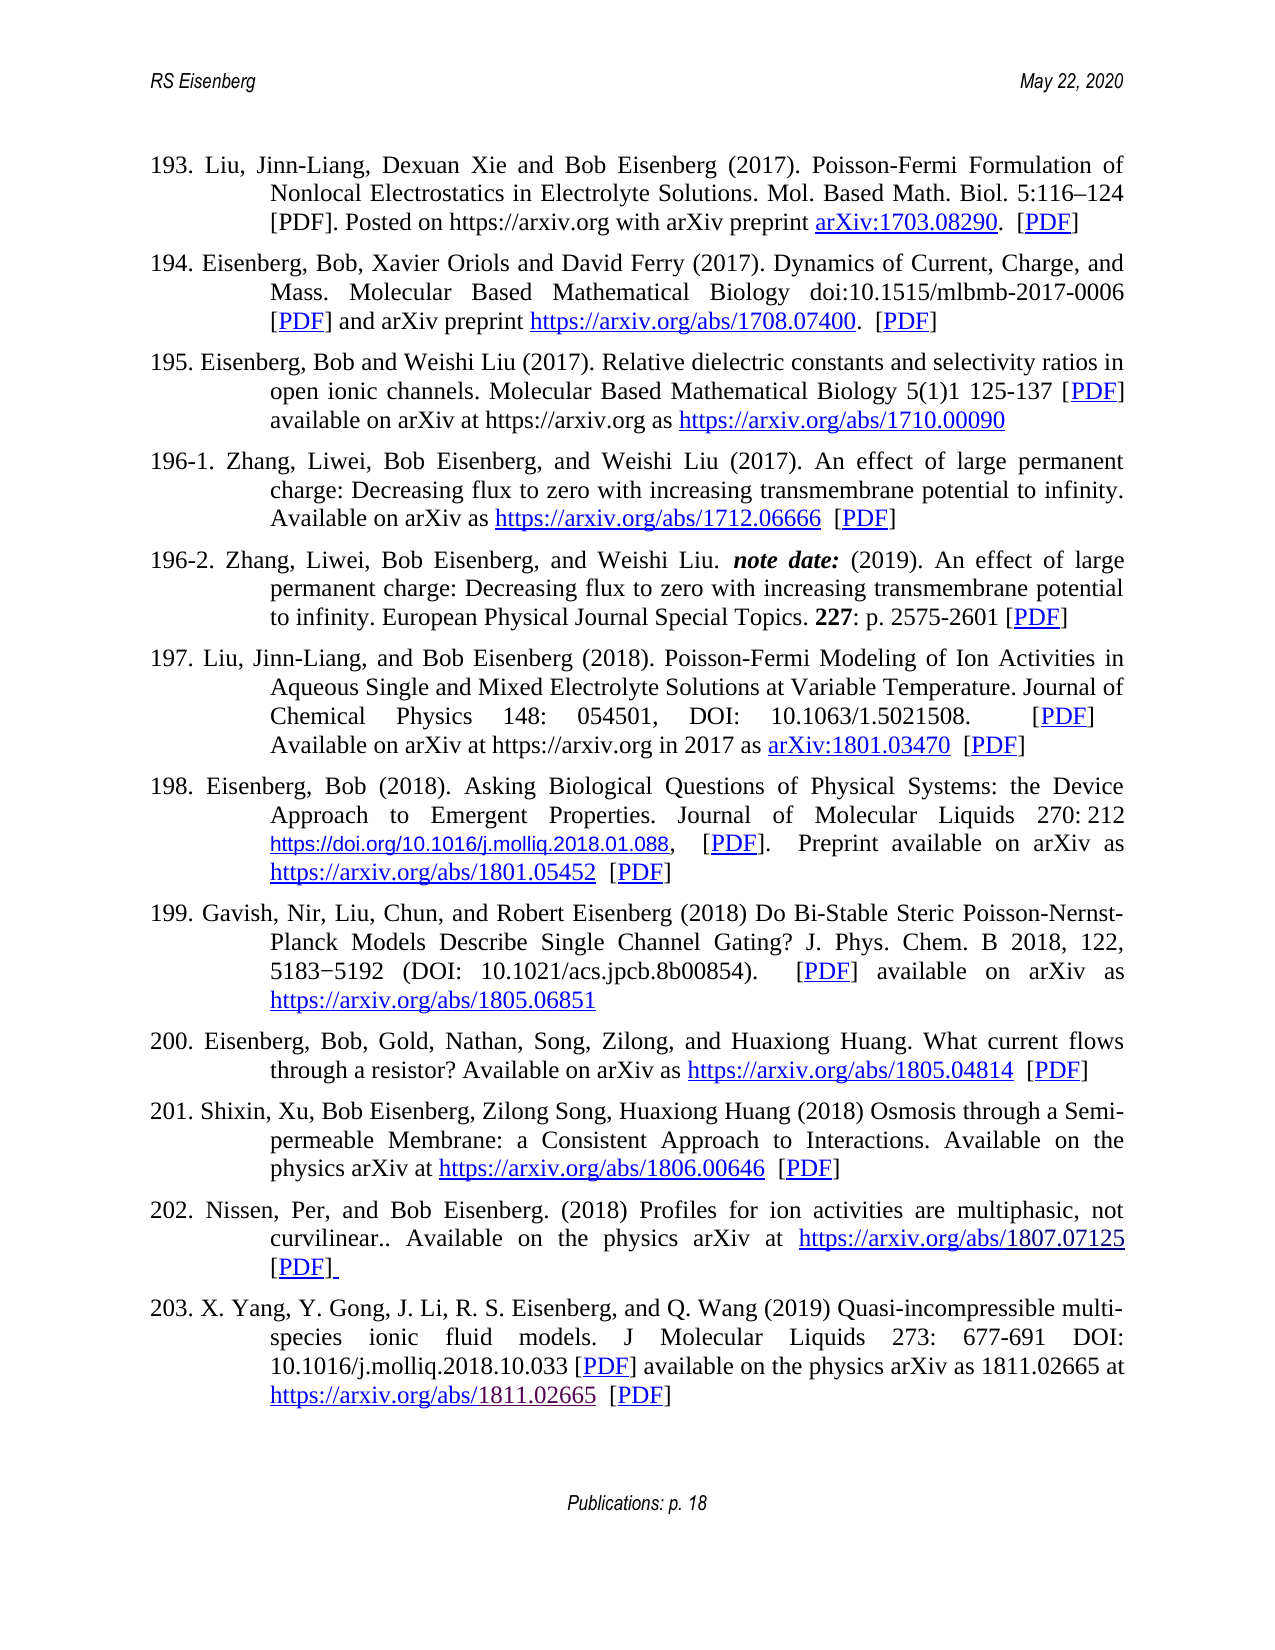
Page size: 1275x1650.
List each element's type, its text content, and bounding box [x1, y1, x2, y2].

text 198. Eisenberg, Bob (2018). Asking Biological Questions of Physical Systems: the Device Approach to Emergent Properties. Journal of Molecular Liquids 270: 212 https://doi.org/10.1016/j.molliq.2018.01.088, [PDF]. Preprint available on arXiv as https://arxiv.org/abs/1801.05452 [PDF] [150, 771, 1125, 886]
text 201. Shixin, Xu, Bob Eisenberg, Zilong Song, Huaxiong Huang (2018) Osmosis through a Semi-permeable Membrane: a Consistent Approach to Interactions. Available on the physics arXiv at https://arxiv.org/abs/1806.00646 [PDF] [150, 1096, 1125, 1182]
text 194. Eisenberg, Bob, Xavier Oriols and David Ferry (2017). Dynamics of Current, Charge, and Mass. Molecular Based Mathematical Biology doi:10.1515/mlbmb-2017-0006 [PDF] and arXiv preprint https://arxiv.org/abs/1708.07400. [PDF] [150, 248, 1125, 335]
text 202. Nissen, Per, and Bob Eisenberg. (2018) Profiles for ion activities are multiphasic, not curvilinear.. Available on the physics arXiv at https://arxiv.org/abs/1807.07125 [PDF] [150, 1195, 1125, 1281]
text 196-2. Zhang, Liwei, Bob Eisenberg, and Weishi Liu. note date: (2019). An effect of large permanent charge: Decreasing flux to zero with increasing transmembrane potential to infinity. European Physical Journal Special Topics. 227: p. 2575-2601 [PDF] [150, 545, 1125, 631]
text 195. Eisenberg, Bob and Weishi Liu (2017). Relative dielectric constants and selectivity ratios in open ionic channels. Molecular Based Mathematical Biology 5(1)1 125-137 [PDF] available on arXiv at https://arxiv.org as https://arxiv.org/abs/1710.00090 [150, 347, 1125, 433]
text 197. Liu, Jinn-Liang, and Bob Eisenberg (2018). Poisson-Fermi Modeling of Ion Activities in Aqueous Single and Mixed Electrolyte Solutions at Variable Temperature. Journal of Chemical Physics 148: 054501, DOI: 10.1063/1.5021508. [PDF] Available on arXiv at https://arxiv.org in 2017 as arXiv:1801.03470 [PDF] [150, 643, 1125, 758]
text 193. Liu, Jinn-Liang, Dexuan Xie and Bob Eisenberg (2017). Poisson-Fermi Formulation of Nonlocal Electrostatics in Electrolyte Solutions. Mol. Based Math. Biol. 5:116–124 [PDF]. Posted on https://arxiv.org with arXiv preprint arXiv:1703.08290. [PDF] [150, 150, 1125, 236]
text 200. Eisenberg, Bob, Gold, Nathan, Song, Zilong, and Huaxiong Huang. What current flows through a resistor? Available on arXiv as https://arxiv.org/abs/1805.04814 [PDF] [150, 1026, 1125, 1083]
text 196-1. Zhang, Liwei, Bob Eisenberg, and Weishi Liu (2017). An effect of large permanent charge: Decreasing flux to zero with increasing transmembrane potential to infinity. Available on arXiv as https://arxiv.org/abs/1712.06666 [PDF] [150, 446, 1125, 532]
text 203. X. Yang, Y. Gong, J. Li, R. S. Eisenberg, and Q. Wang (2019) Quasi-incompressible multi-species ionic fluid models. J Molecular Liquids 273: 677-691 DOI: 10.1016/j.molliq.2018.10.033 [PDF] available on the physics arXiv as 1811.02665 at https://arxiv.org/abs/1811.02665 [PDF] [150, 1293, 1125, 1408]
text 199. Gavish, Nir, Liu, Chun, and Robert Eisenberg (2018) Do Bi-Stable Steric Poisson-Nernst-Planck Models Describe Single Channel Gating? J. Phys. Chem. B 2018, 122, 5183−5192 (DOI: 10.1021/acs.jpcb.8b00854). [PDF] available on arXiv as https://arxiv.org/abs/1805.06851 [150, 898, 1125, 1013]
